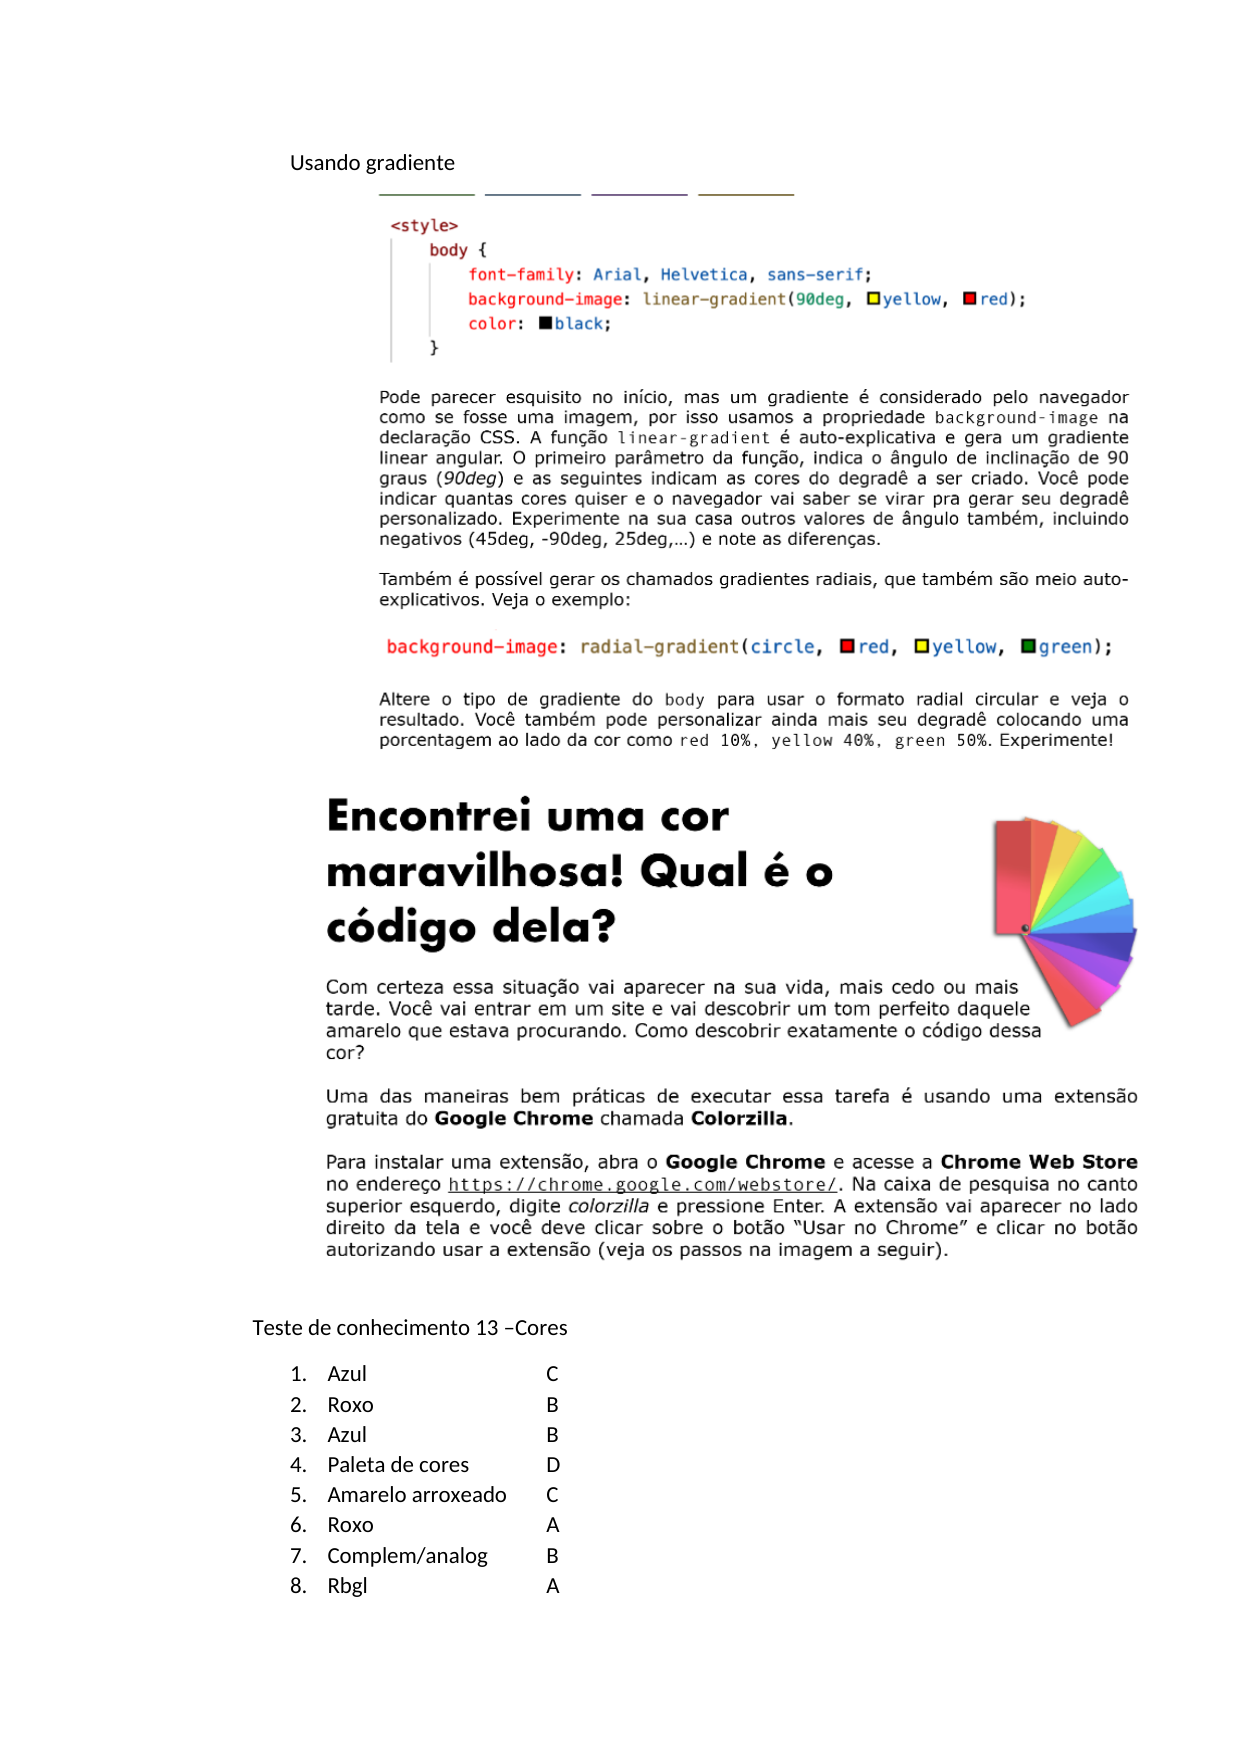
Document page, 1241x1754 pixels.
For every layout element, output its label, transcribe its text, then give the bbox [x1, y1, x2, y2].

list Roxo B [290, 1390, 1063, 1418]
list Rbgl A [290, 1571, 1063, 1599]
picture [289, 785, 1176, 1294]
list Azul B [290, 1420, 1063, 1448]
list Amarelo arroxeado C [290, 1480, 1063, 1508]
list Roxo A [290, 1511, 1063, 1539]
list Azul C [290, 1359, 1063, 1388]
list Paleta de cores D [290, 1450, 1063, 1478]
text Teste de conhecimento 13 –Cores [252, 1313, 1063, 1341]
text Usando gradiente [290, 148, 1063, 176]
list Complem/analog B [290, 1541, 1063, 1569]
picture [289, 194, 1176, 767]
